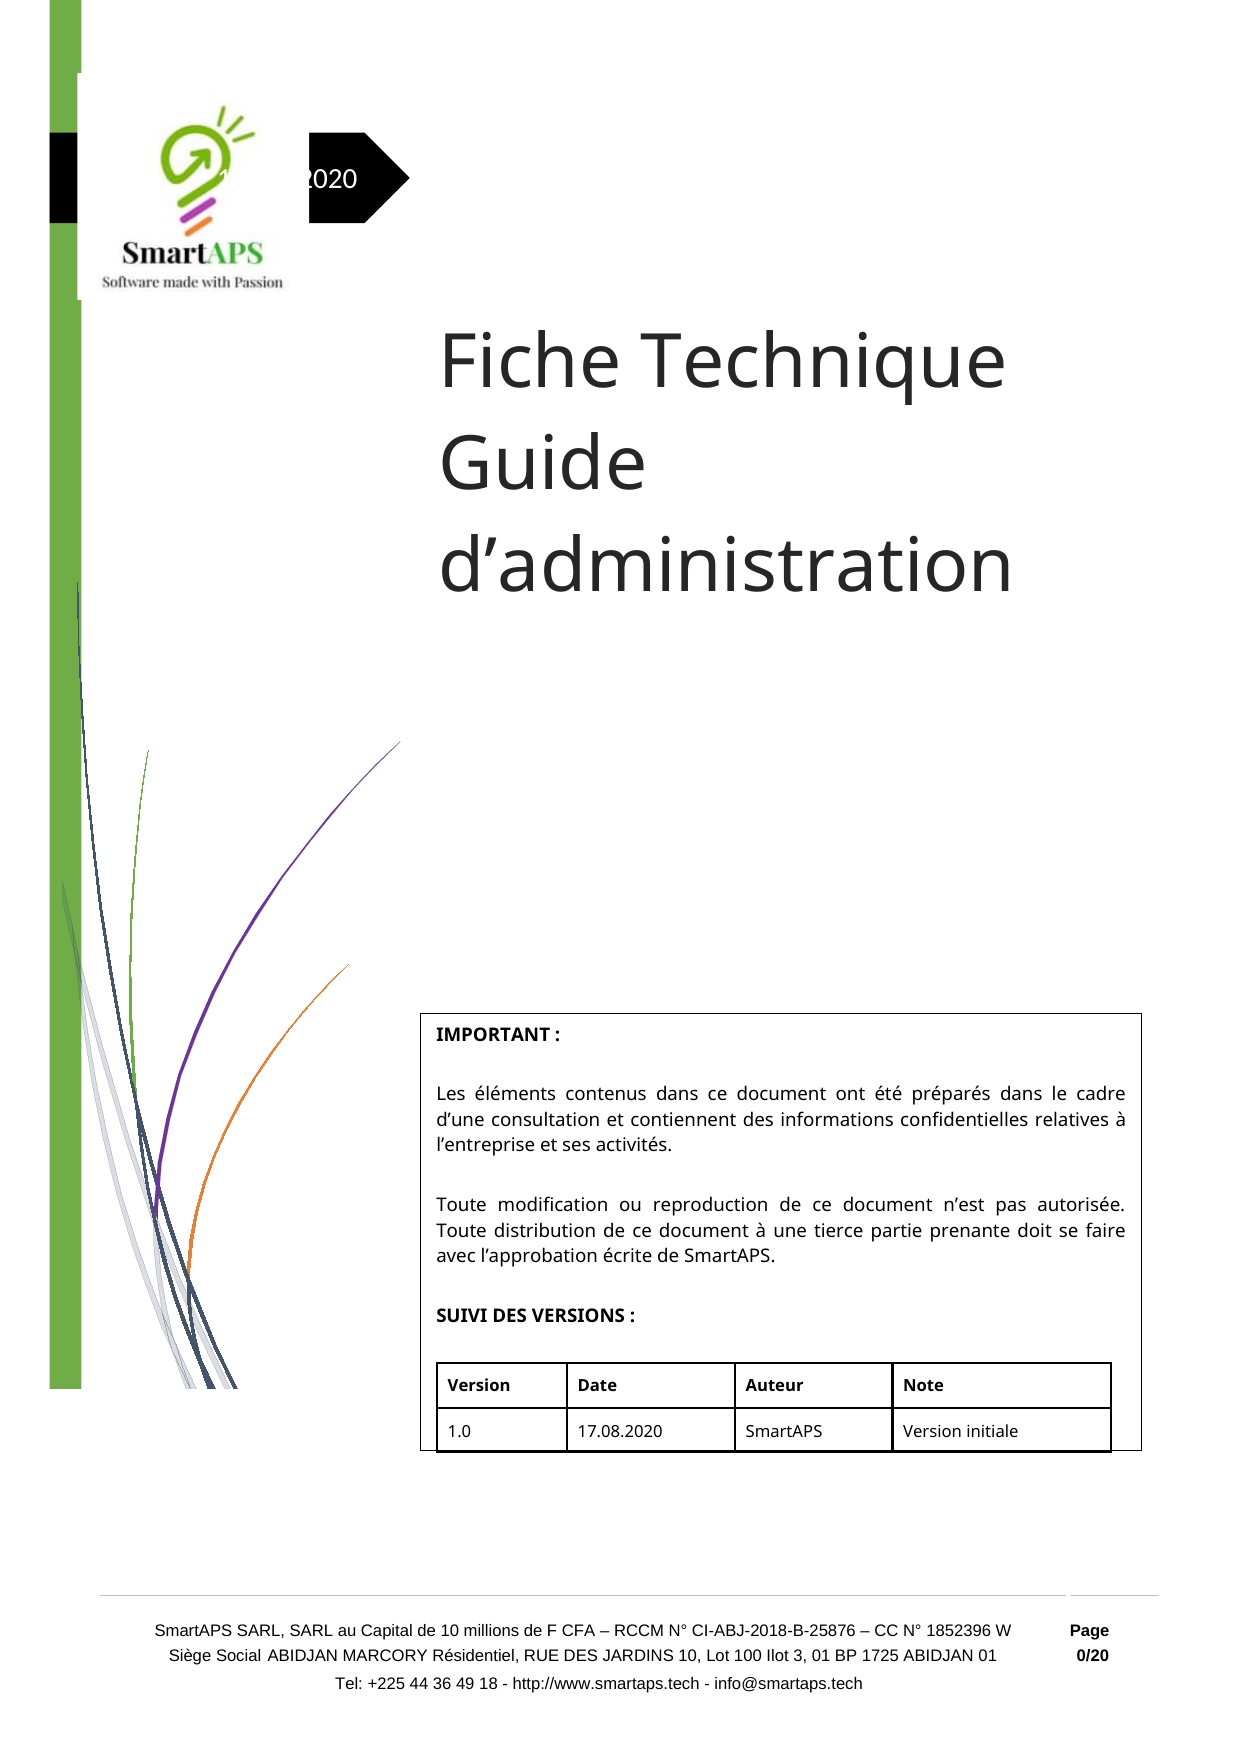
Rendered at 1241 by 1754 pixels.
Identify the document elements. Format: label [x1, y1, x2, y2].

picture [303, 179, 310, 186]
picture [77, 73, 310, 300]
